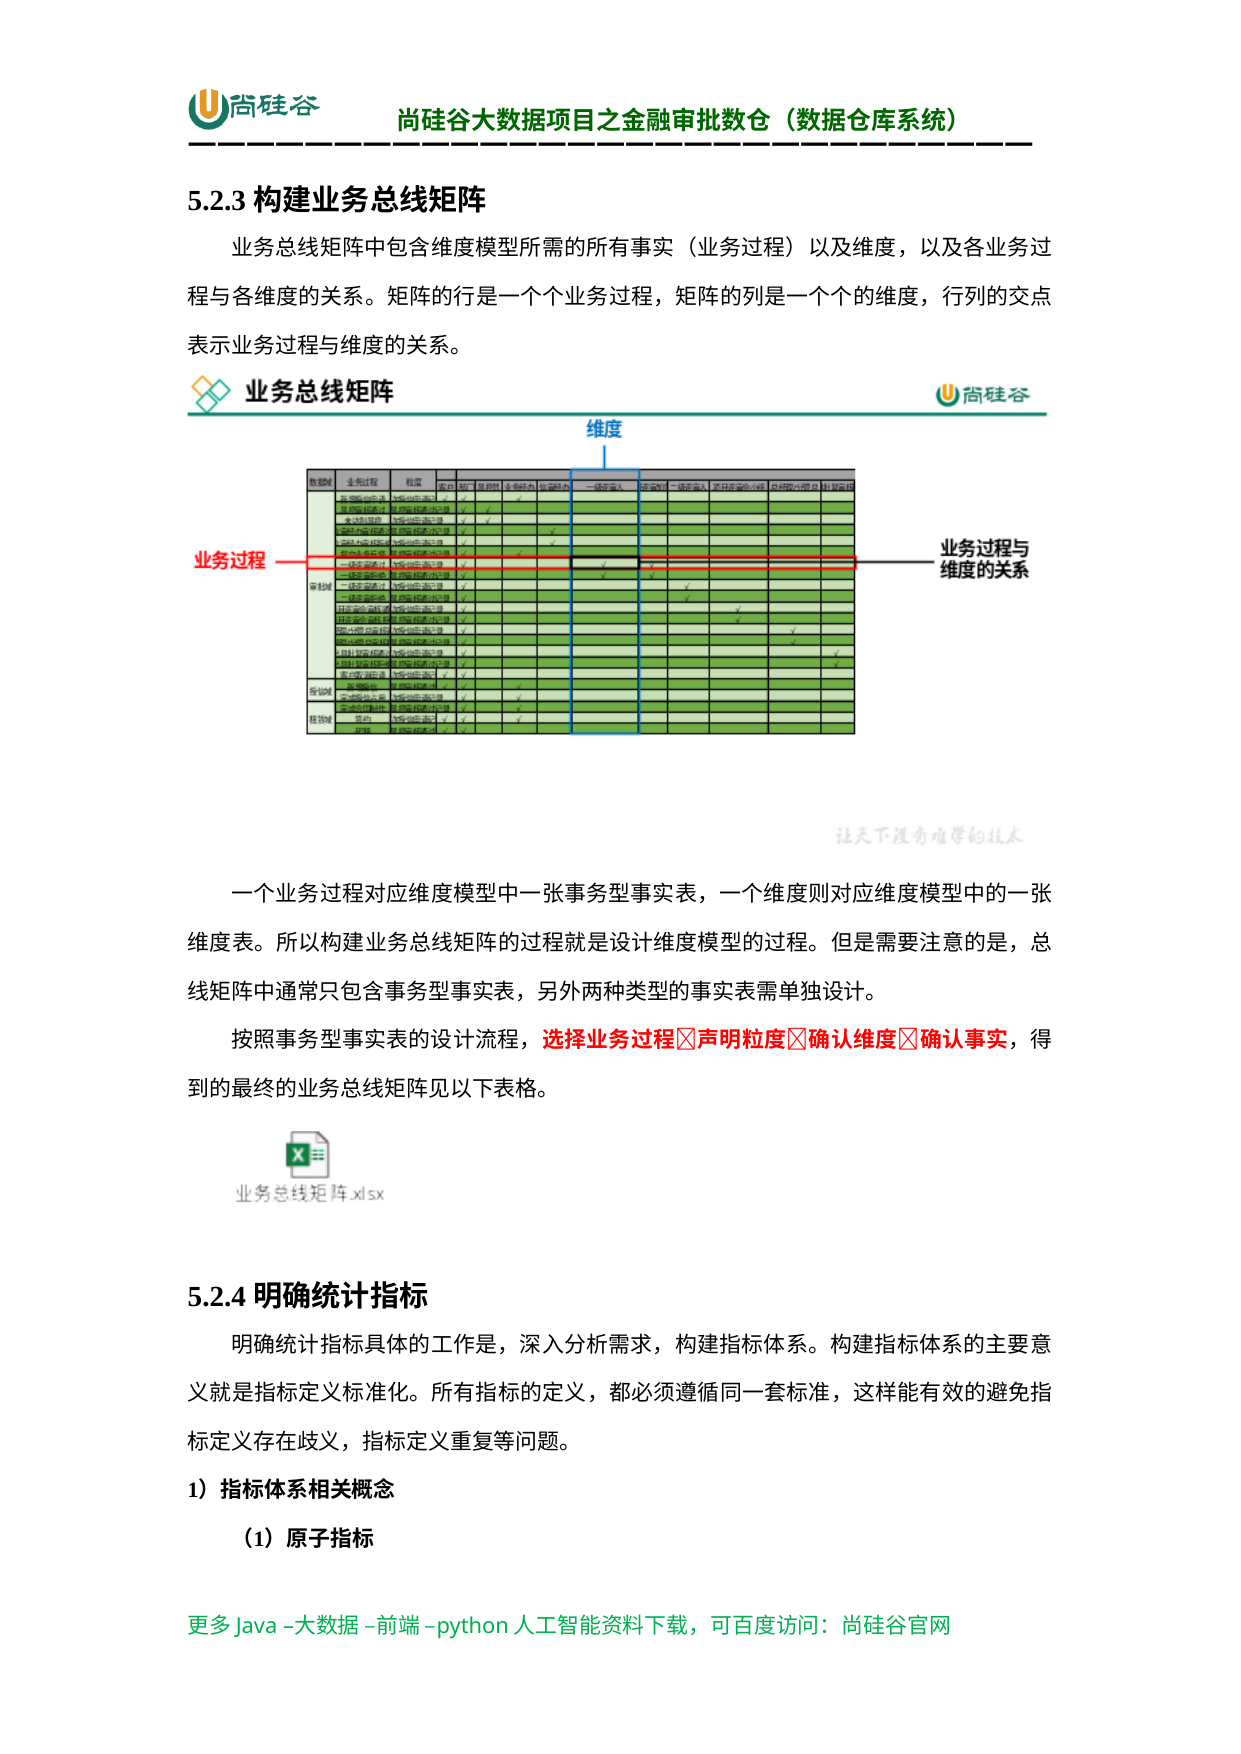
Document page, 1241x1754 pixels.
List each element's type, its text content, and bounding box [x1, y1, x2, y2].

text 明确统计指标具体的工作是，深入分析需求，构建指标体系。构建指标体系的主要意义就是指标定义标准化。所有指标的定义，都必须遵循同一套标准，这样能有效的避免指标定义存在歧义，指标定义重复等问题。 [187, 1326, 1053, 1456]
text 业务总线矩阵中包含维度模型所需的所有事实（业务过程）以及维度，以及各业务过程与各维度的关系。矩阵的行是一个个业务过程，矩阵的列是一个个的维度，行列的交点表示业务过程与维度的关系。 [187, 230, 1053, 360]
text 1）指标体系相关概念 [187, 1472, 1053, 1504]
text 按照事务型事实表的设计流程，选择业务过程声明粒度确认维度确认事实，得到的最终的业务总线矩阵见以下表格。 [187, 1022, 1053, 1103]
text （1）原子指标 [187, 1520, 1053, 1553]
subtitle 5.2.3 构建业务总线矩阵 [187, 165, 1053, 230]
text 一个业务过程对应维度模型中一张事务型事实表，一个维度则对应维度模型中的一张维度表。所以构建业务总线矩阵的过程就是设计维度模型的过程。但是需要注意的是，总线矩阵中通常只包含事务型事实表，另外两种类型的事实表需单独设计。 [187, 876, 1053, 1006]
subtitle 5.2.4 明确统计指标 [187, 1261, 1053, 1326]
